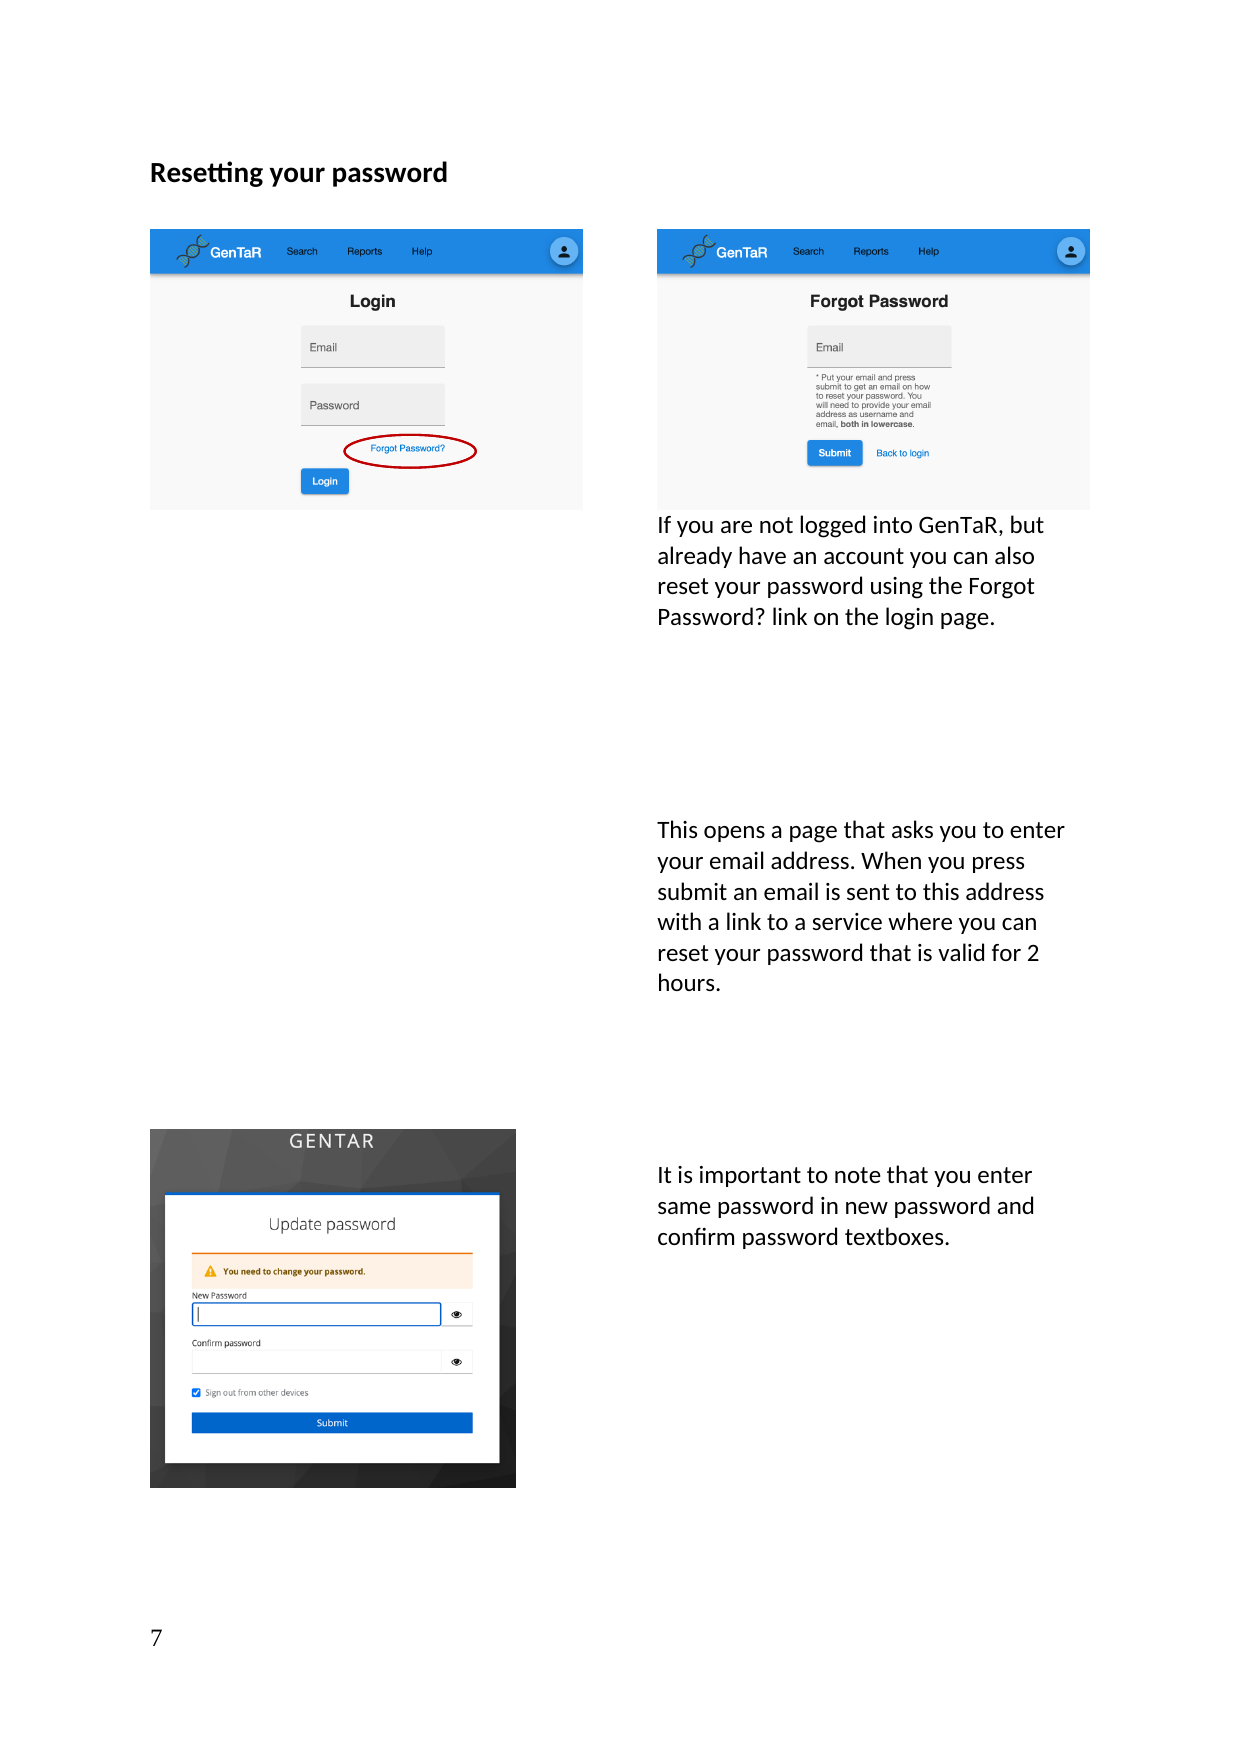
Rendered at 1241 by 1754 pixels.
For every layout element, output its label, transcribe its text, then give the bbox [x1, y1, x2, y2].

text Resetting your password [150, 154, 583, 190]
text It is important to note that you enter same password in new password and confirm password textboxes. [657, 1160, 1090, 1251]
text If you are not logged into GenTaR, but already have an account you can also reset your password using the Forgot Password? link on the login page. [657, 510, 1090, 632]
text This opens a page that asks you to enter your email address. When you press submit an email is sent to this address with a link to a service where you can reset your password that is valid for 2 hours. [657, 815, 1090, 998]
picture [150, 229, 583, 510]
picture [657, 229, 1090, 510]
picture [150, 1129, 516, 1488]
